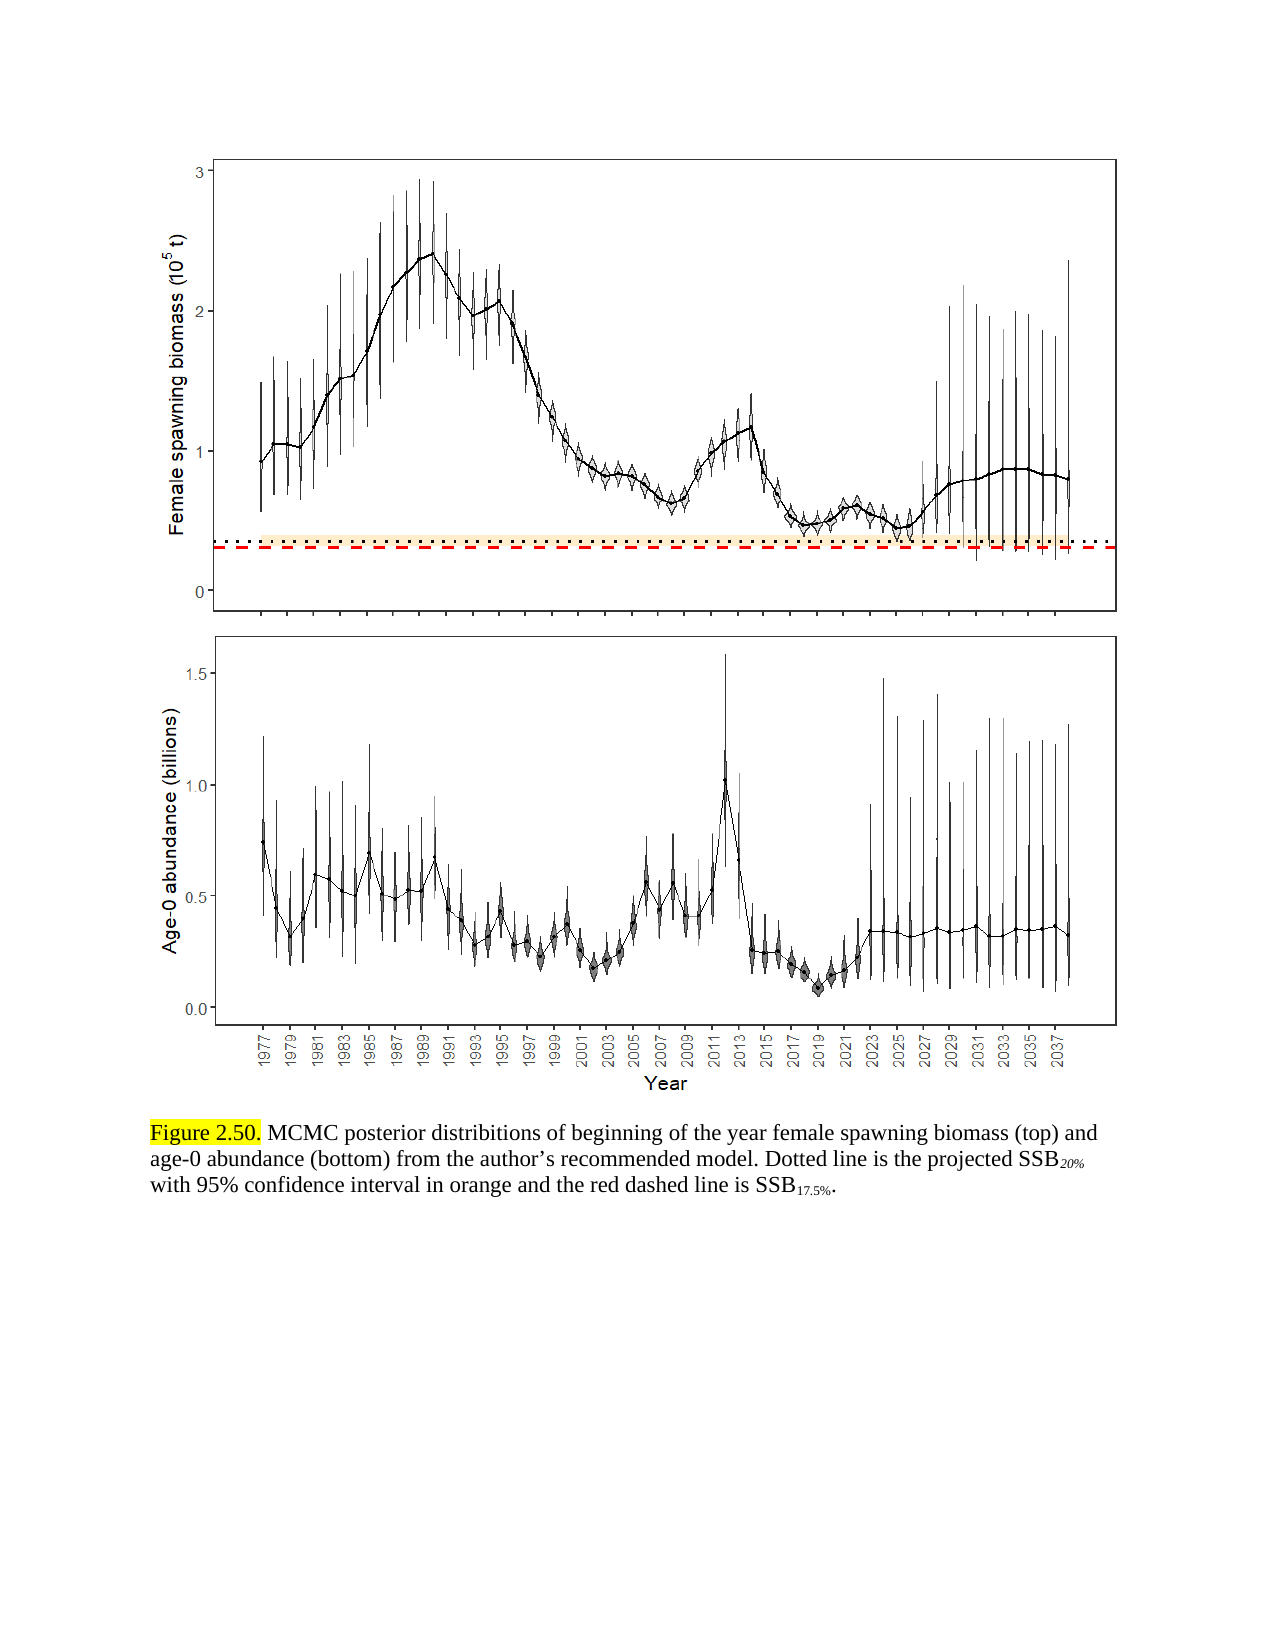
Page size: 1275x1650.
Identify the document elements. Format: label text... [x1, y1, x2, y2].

picture [150, 150, 1125, 1103]
subtitle Figure 2.50. MCMC posterior distribitions of beginning of the year female spawning biomass (top) and age-0 abundance (bottom) from the author’s recommended model. Dotted line is the projected SSB20% with 95% confidence interval in orange and the red dashed line is SSB17.5%. [150, 1119, 1125, 1198]
